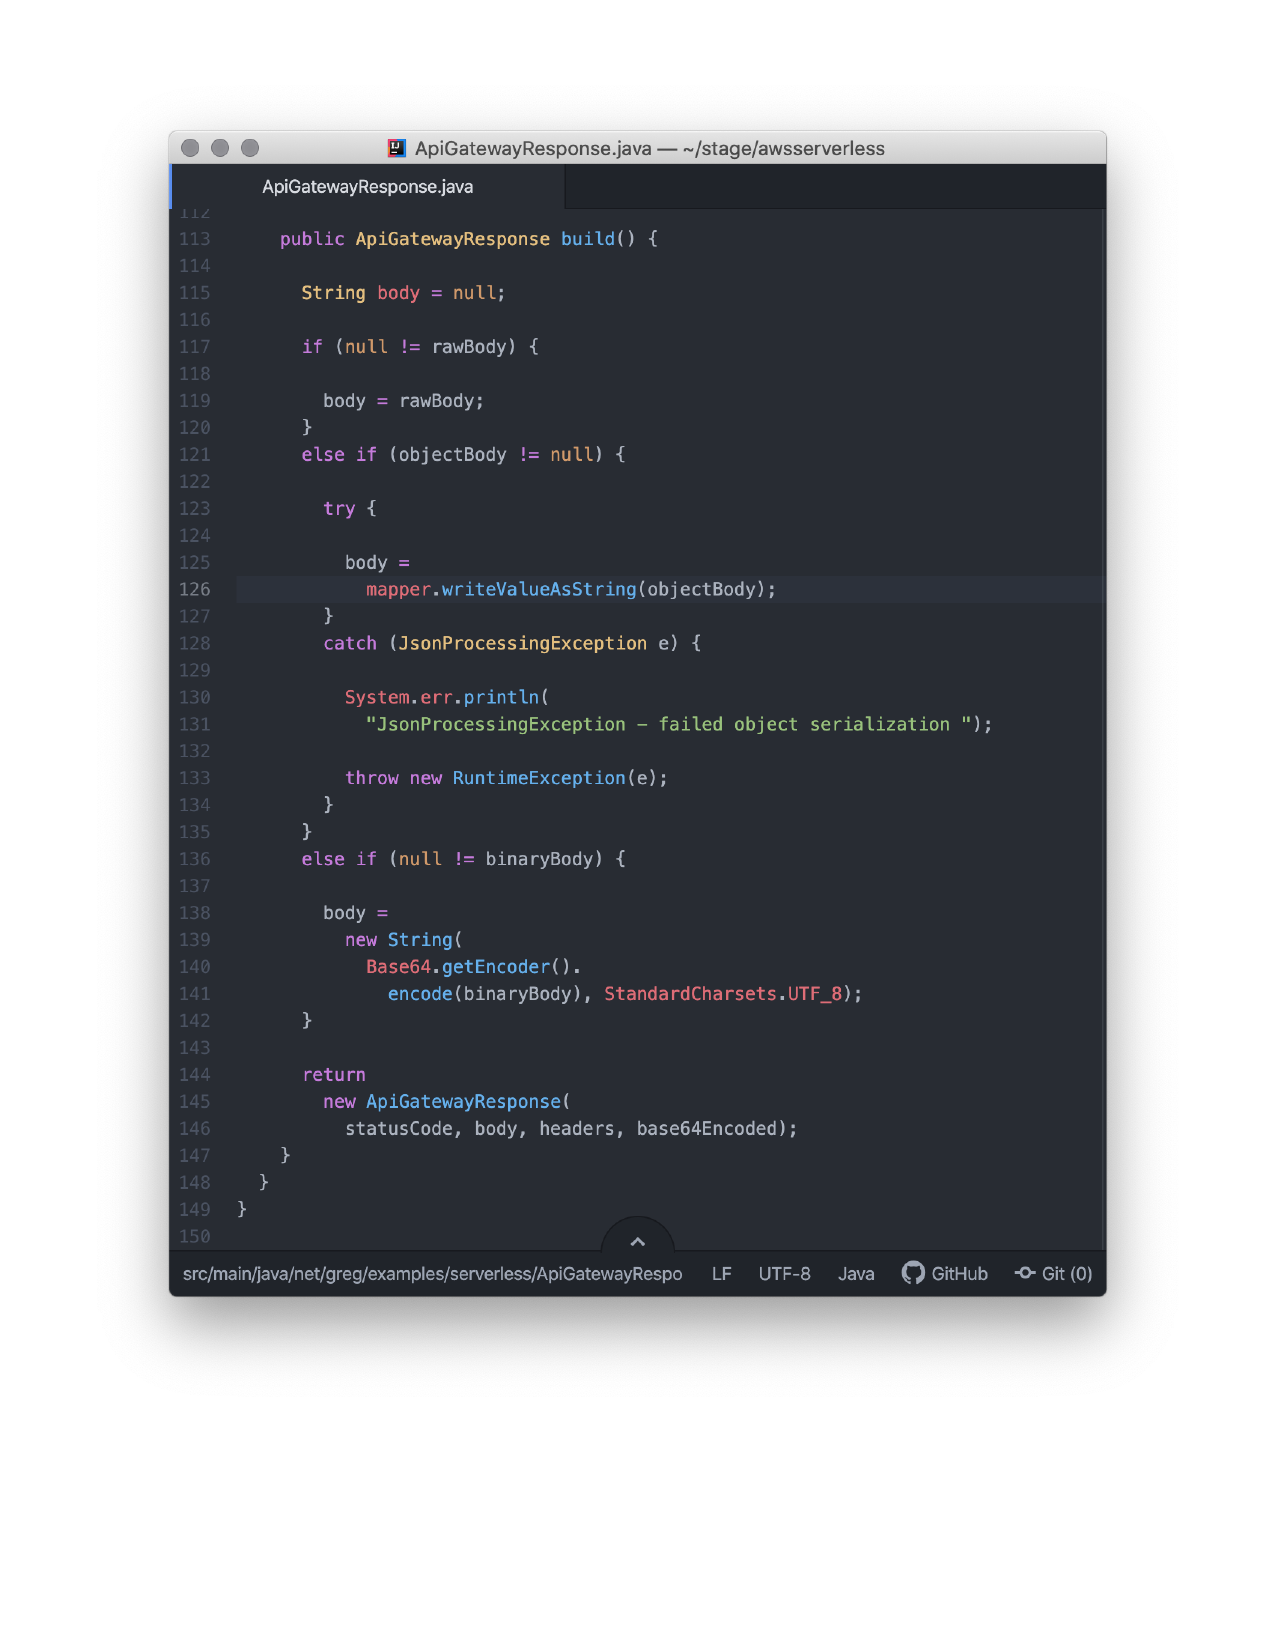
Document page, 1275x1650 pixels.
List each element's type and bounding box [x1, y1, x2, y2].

picture [85, 75, 1190, 1407]
